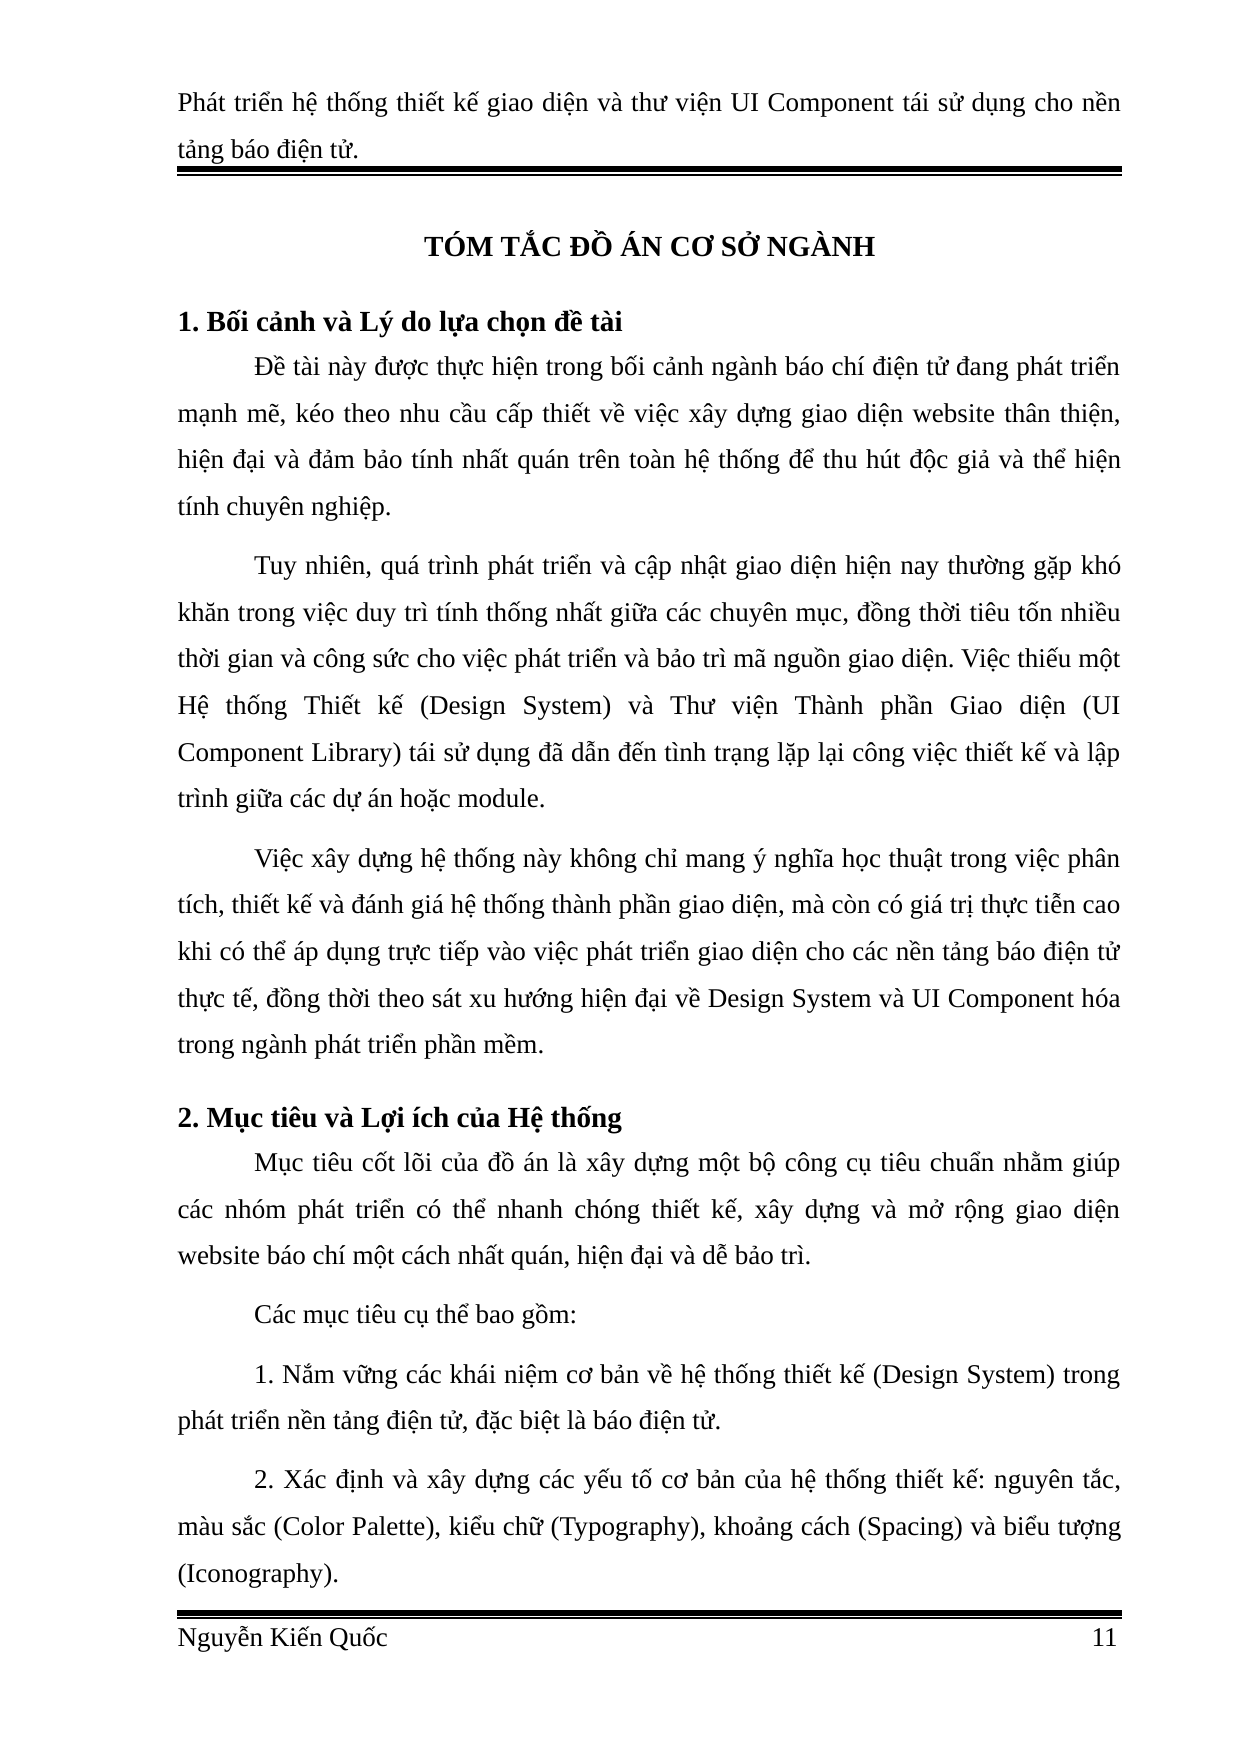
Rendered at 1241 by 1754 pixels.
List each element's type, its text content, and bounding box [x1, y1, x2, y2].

text Đề tài này được thực hiện trong bối cảnh ngành báo chí điện tử đang phát triển mạnh mẽ, kéo theo nhu cầu cấp thiết về việc xây dựng giao diện website thân thiện, hiện đại và đảm bảo tính nhất quán trên toàn hệ thống để thu hút độc giả và thể hiện tính chuyên nghiệp. [177, 350, 1122, 521]
text Các mục tiêu cụ thể bao gồm: [177, 1298, 1122, 1330]
text 1. Nắm vững các khái niệm cơ bản về hệ thống thiết kế (Design System) trong phát triển nền tảng điện tử, đặc biệt là báo điện tử. [177, 1358, 1122, 1436]
subtitle TÓM TẮC ĐỒ ÁN CƠ SỞ NGÀNH [177, 229, 1122, 262]
text Tuy nhiên, quá trình phát triển và cập nhật giao diện hiện nay thường gặp khó khăn trong việc duy trì tính thống nhất giữa các chuyên mục, đồng thời tiêu tốn nhiều thời gian và công sức cho việc phát triển và bảo trì mã nguồn giao diện. Việc thiếu một Hệ thống Thiết kế (Design System) và Thư viện Thành phần Giao diện (UI Component Library) tái sử dụng đã dẫn đến tình trạng lặp lại công việc thiết kế và lập trình giữa các dự án hoặc module. [177, 549, 1122, 814]
text Việc xây dựng hệ thống này không chỉ mang ý nghĩa học thuật trong việc phân tích, thiết kế và đánh giá hệ thống thành phần giao diện, mà còn có giá trị thực tiễn cao khi có thể áp dụng trực tiếp vào việc phát triển giao diện cho các nền tảng báo điện tử thực tế, đồng thời theo sát xu hướng hiện đại về Design System và UI Component hóa trong ngành phát triển phần mềm. [177, 842, 1122, 1059]
text 2. Xác định và xây dựng các yếu tố cơ bản của hệ thống thiết kế: nguyên tắc, màu sắc (Color Palette), kiểu chữ (Typography), khoảng cách (Spacing) và biểu tượng (Iconography). [177, 1463, 1122, 1588]
list Mục tiêu và Lợi ích của Hệ thống [177, 1100, 1122, 1133]
text Mục tiêu cốt lõi của đồ án là xây dựng một bộ công cụ tiêu chuẩn nhằm giúp các nhóm phát triển có thể nhanh chóng thiết kế, xây dựng và mở rộng giao diện website báo chí một cách nhất quán, hiện đại và dễ bảo trì. [177, 1146, 1122, 1271]
list Bối cảnh và Lý do lựa chọn đề tài [177, 304, 1122, 337]
